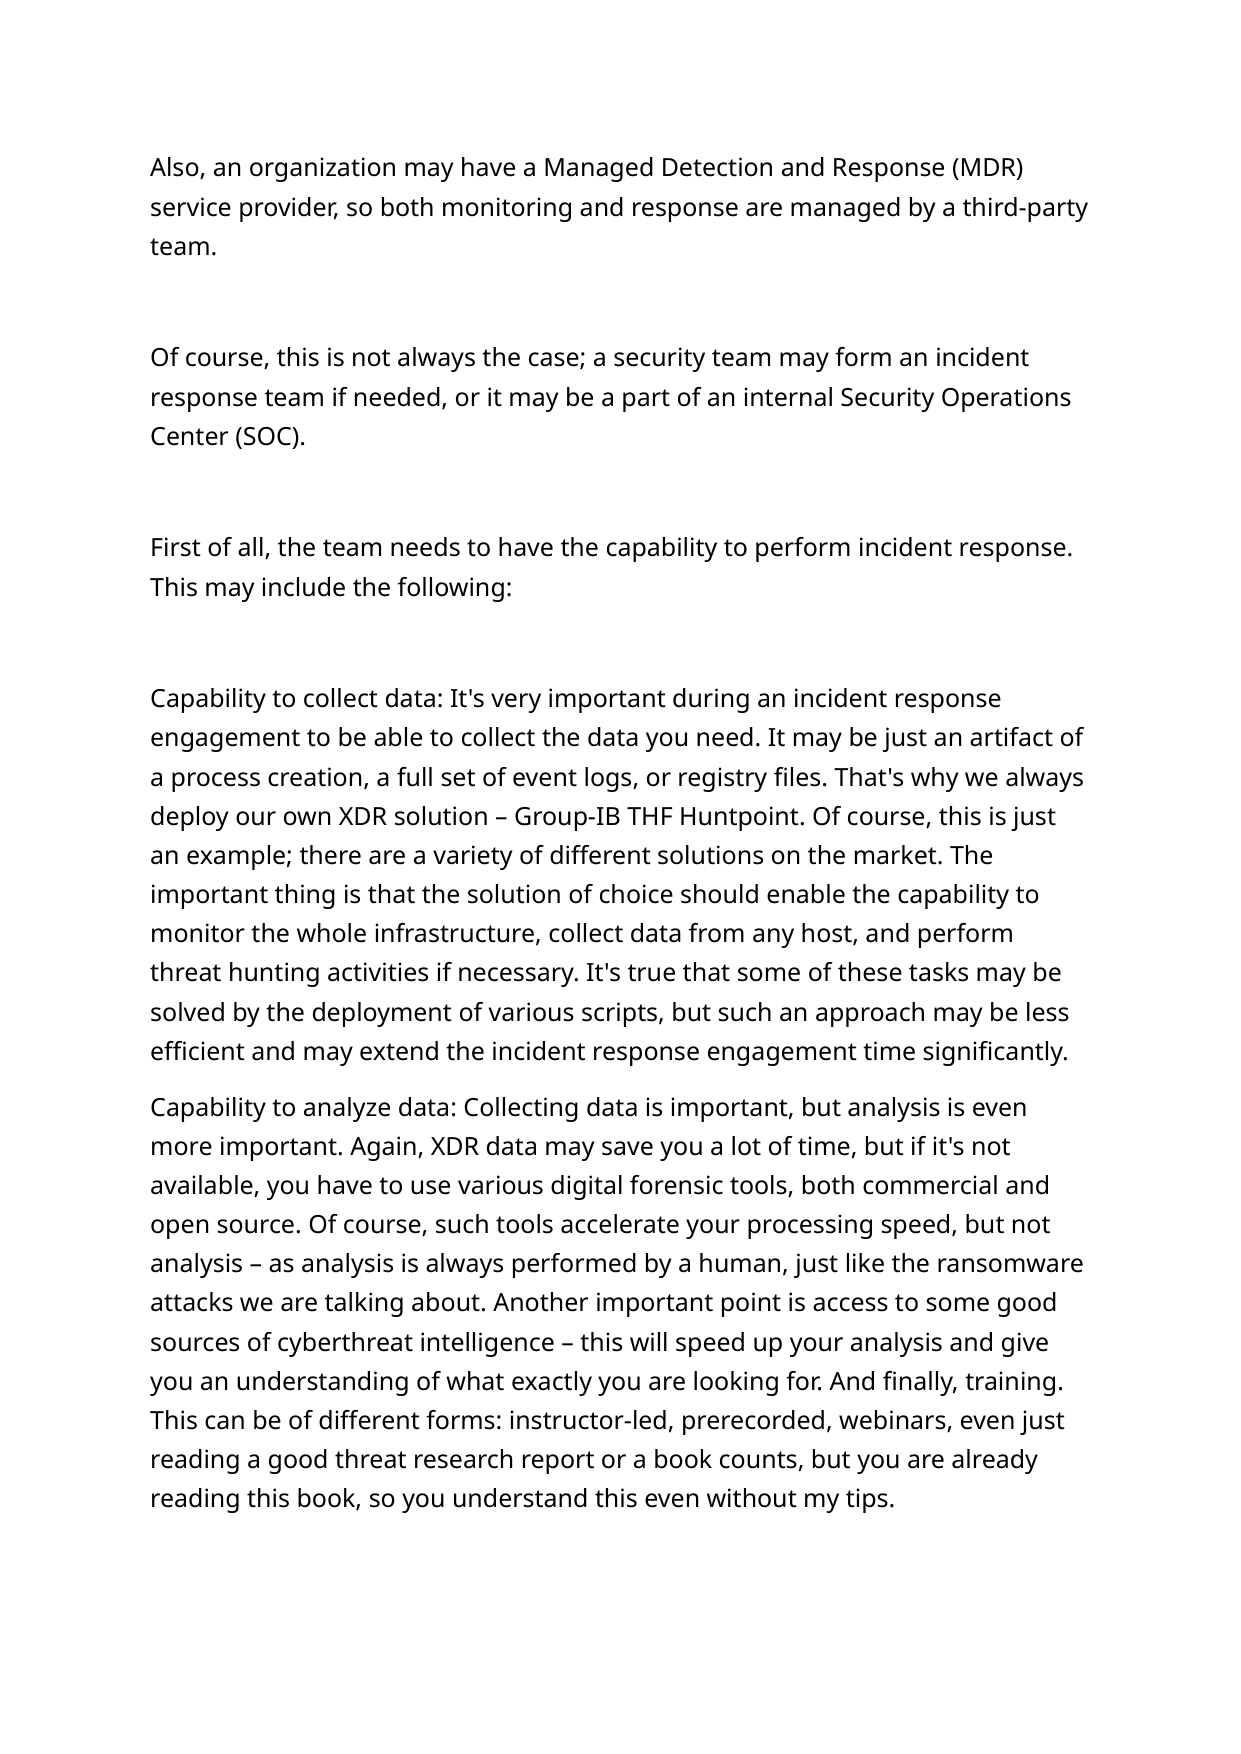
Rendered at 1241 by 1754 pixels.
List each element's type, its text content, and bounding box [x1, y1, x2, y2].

text Of course, this is not always the case; a security team may form an incident response team if needed, or it may be a part of an internal Security Operations Center (SOC). [150, 340, 1090, 452]
text First of all, the team needs to have the capability to perform incident response. This may include the following: [150, 530, 1090, 603]
text Capability to collect data: It's very important during an incident response engagement to be able to collect the data you need. It may be just an artifact of a process creation, a full set of event logs, or registry files. That's why we always deploy our own XDR solution – Group-IB THF Huntpoint. Of course, this is just an example; there are a variety of different solutions on the market. The important thing is that the solution of choice should enable the capability to monitor the whole infrastructure, collect data from any host, and perform threat hunting activities if necessary. It's true that some of these tasks may be solved by the deployment of various scripts, but such an approach may be less efficient and may extend the incident response engagement time significantly. [150, 681, 1090, 1067]
text Capability to analyze data: Collecting data is important, but analysis is even more important. Again, XDR data may save you a lot of time, but if it's not available, you have to use various digital forensic tools, both commercial and open source. Of course, such tools accelerate your processing speed, but not analysis – as analysis is always performed by a human, just like the ransomware attacks we are talking about. Another important point is access to some good sources of cyberthreat intelligence – this will speed up your analysis and give you an understanding of what exactly you are looking for. And finally, training. This can be of different forms: instructor-led, prerecorded, webinars, even just reading a good threat research report or a book counts, but you are already reading this book, so you understand this even without my tips. [150, 1089, 1090, 1515]
text Also, an organization may have a Managed Detection and Response (MDR) service provider, so both monitoring and response are managed by a third-party team. [150, 150, 1090, 262]
